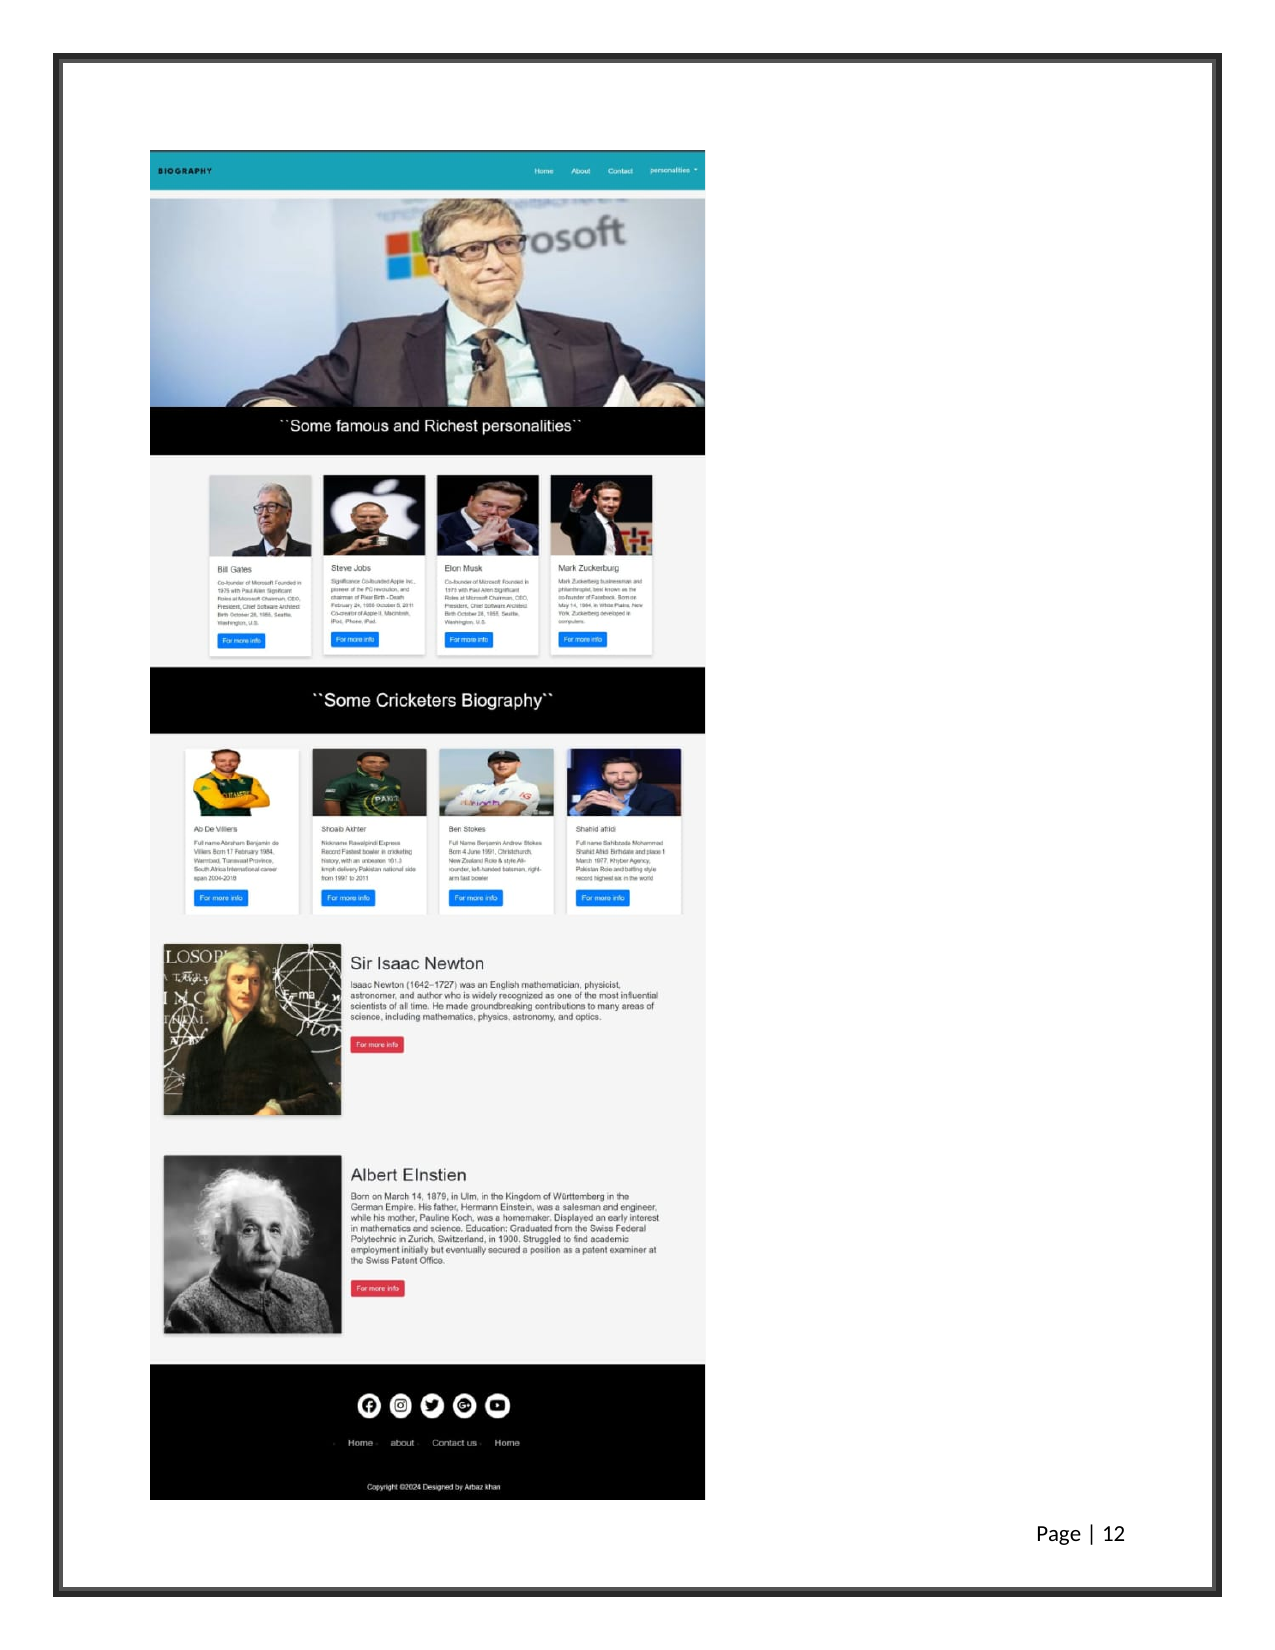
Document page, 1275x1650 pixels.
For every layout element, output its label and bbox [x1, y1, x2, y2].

picture [150, 150, 706, 1500]
